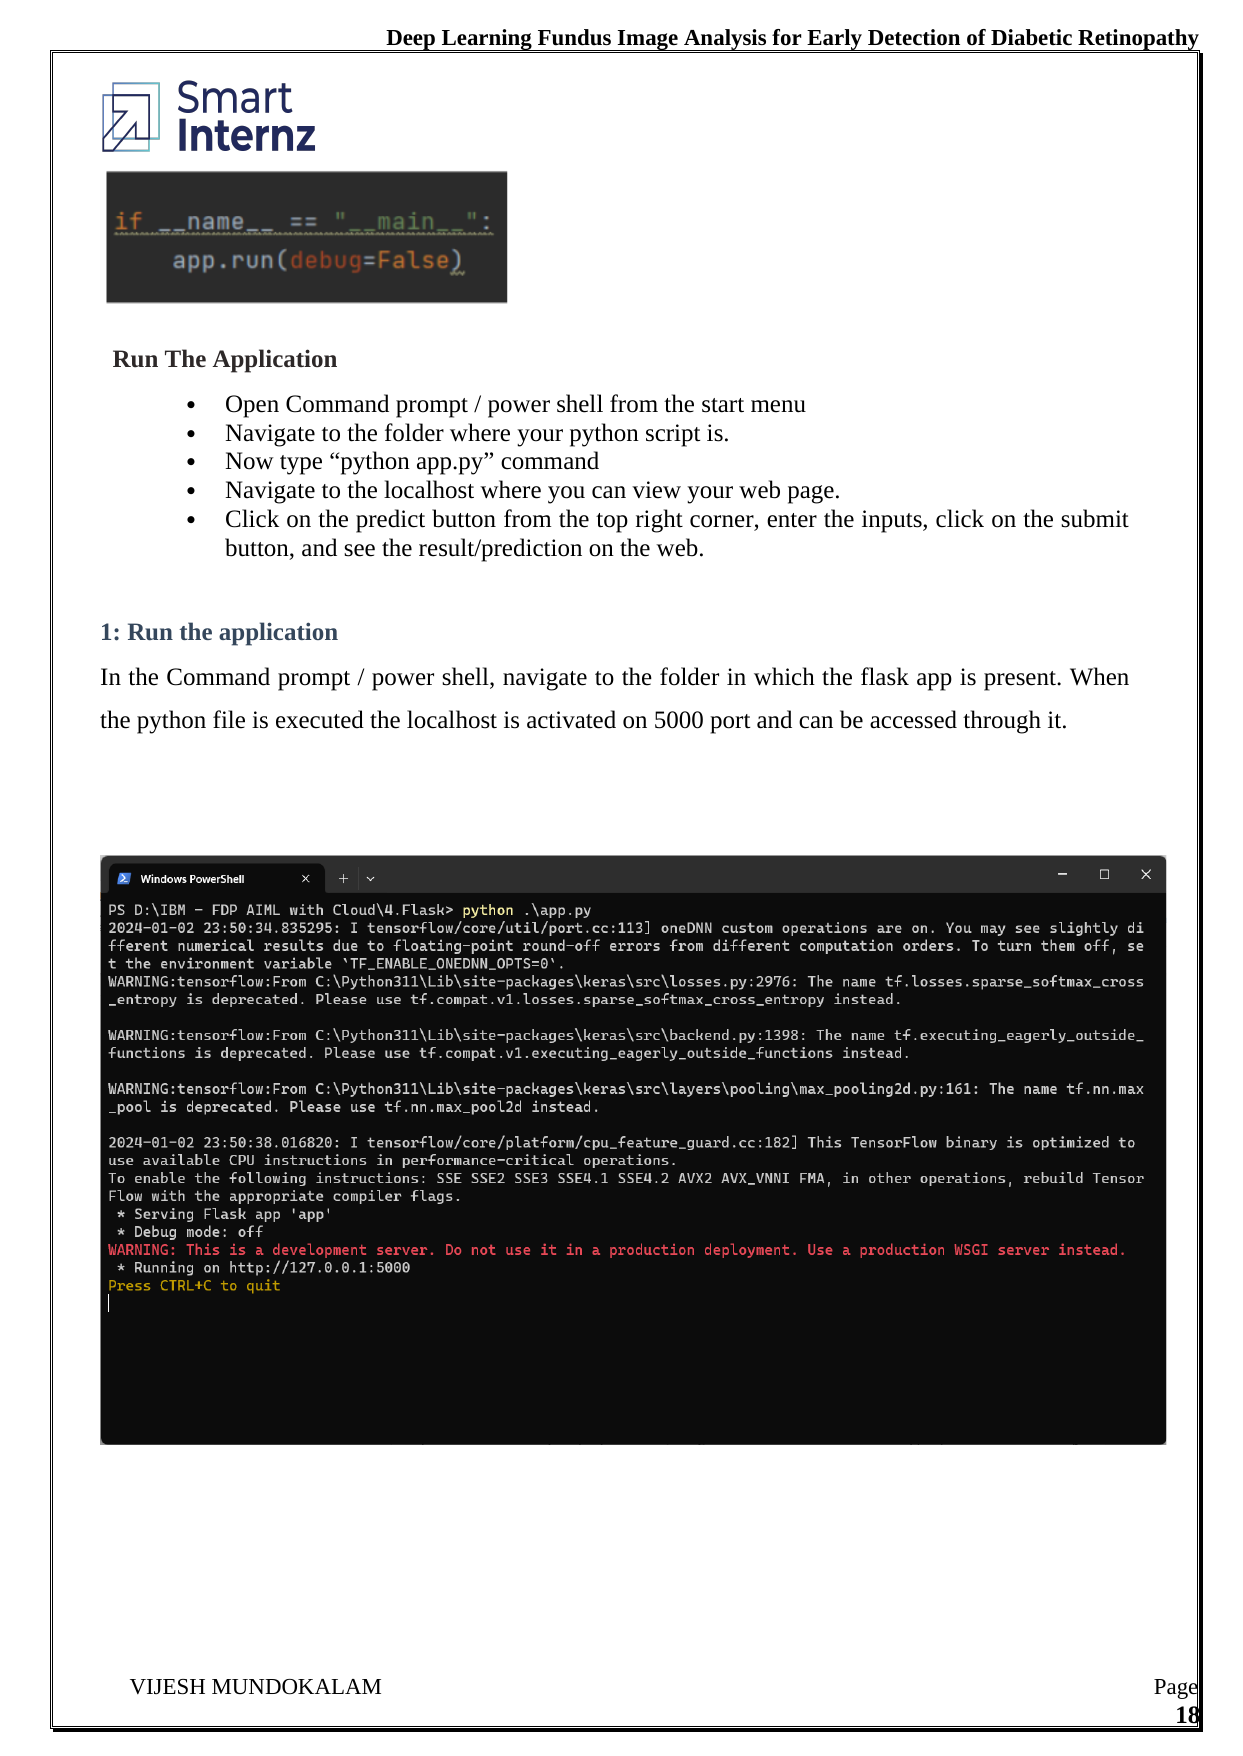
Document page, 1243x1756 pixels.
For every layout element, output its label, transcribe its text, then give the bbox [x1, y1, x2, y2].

picture [100, 158, 518, 317]
list Now type “python app.py” command [187, 446, 1131, 475]
list Open Command prompt / power shell from the start menu [187, 389, 1131, 418]
subtitle Run The Application [112, 342, 1197, 373]
list Navigate to the folder where your python script is. [187, 418, 1131, 446]
subtitle 1: Run the application [100, 617, 1197, 645]
text In the Command prompt / power shell, navigate to the folder in which the flask app is present. When the python file is executed the localhost is activated on 5000 port and can be accessed through it. [100, 662, 1131, 734]
picture [100, 76, 318, 154]
picture [100, 855, 1167, 1445]
list Navigate to the localhost where you can view your web page. [187, 475, 1131, 504]
list Click on the predict button from the top right corner, enter the inputs, click on the submit button, and see the result/prediction on the web. [187, 504, 1131, 561]
